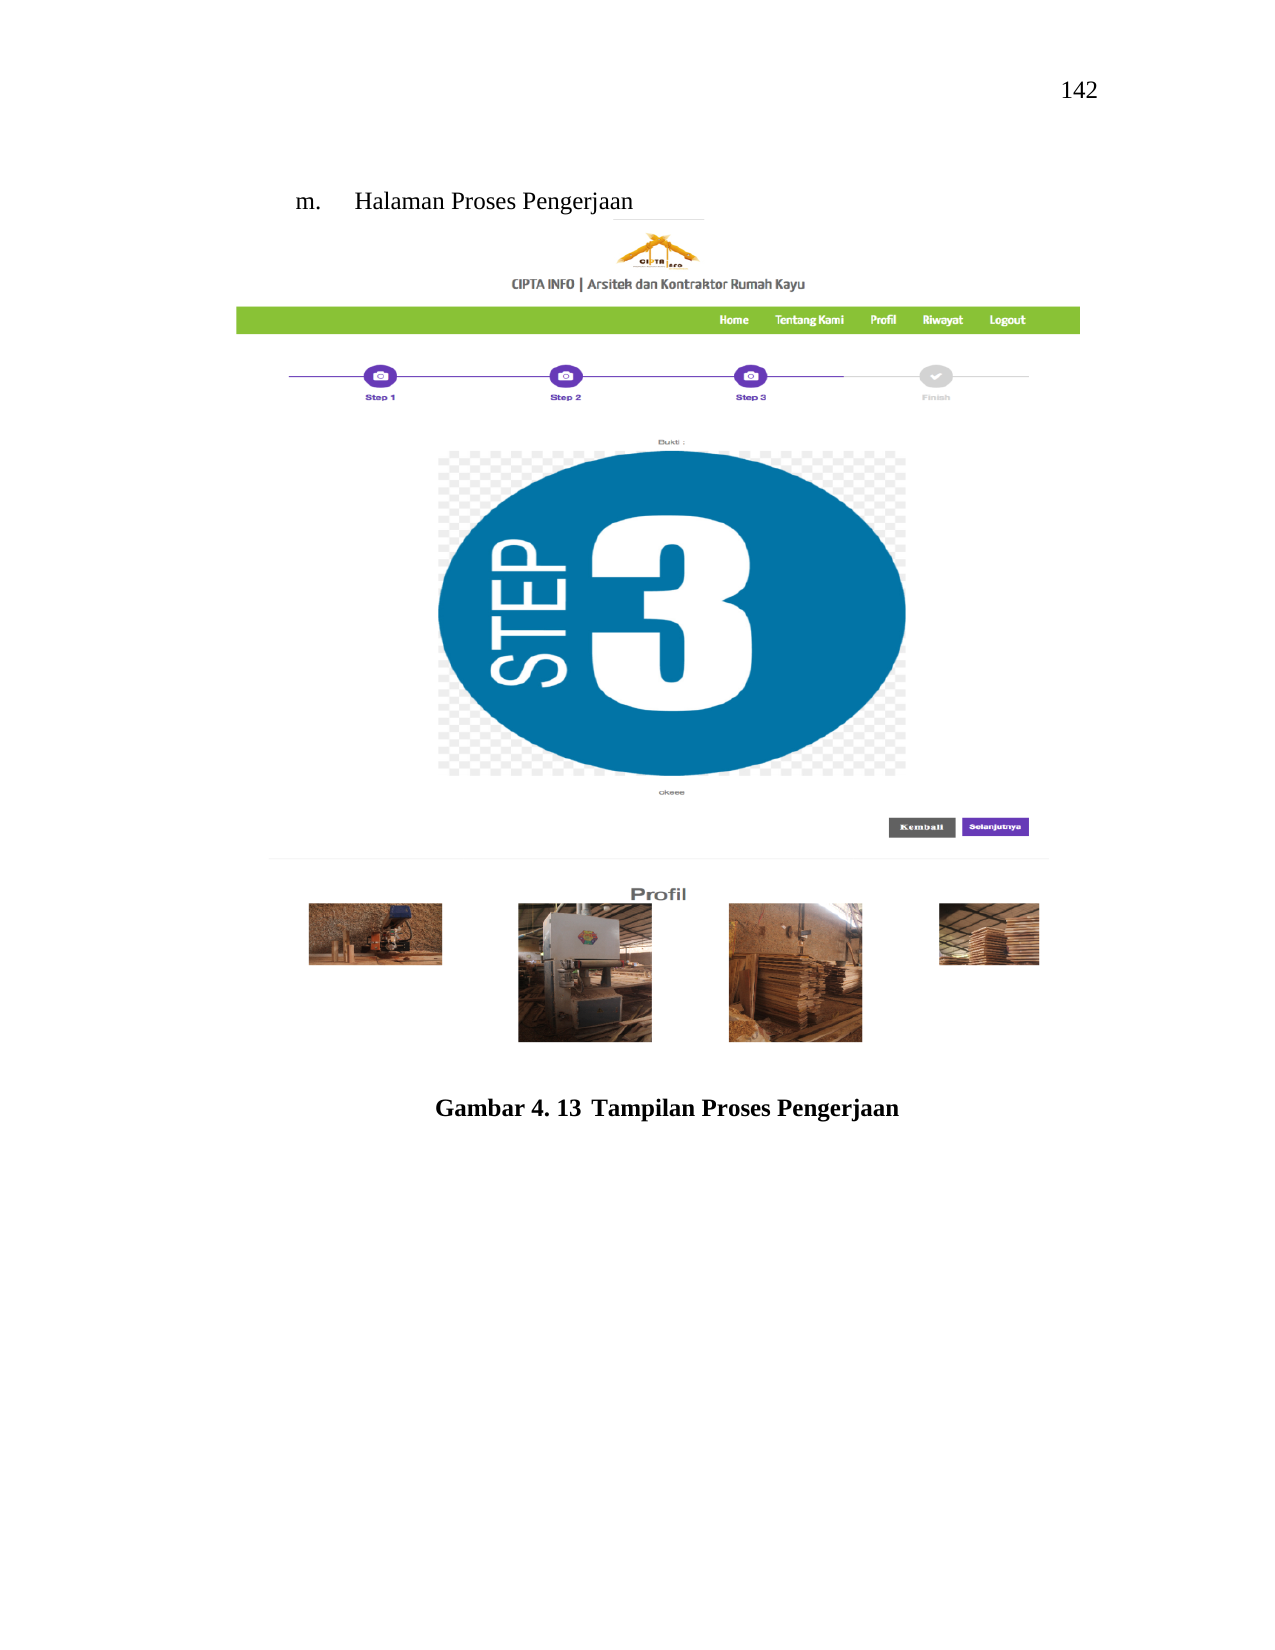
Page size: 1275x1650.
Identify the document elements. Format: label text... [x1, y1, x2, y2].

picture [236, 219, 1080, 1068]
list Halaman Proses Pengerjaan [295, 186, 1098, 215]
text Gambar 4. 13 Tampilan Proses Pengerjaan [236, 1093, 1098, 1121]
